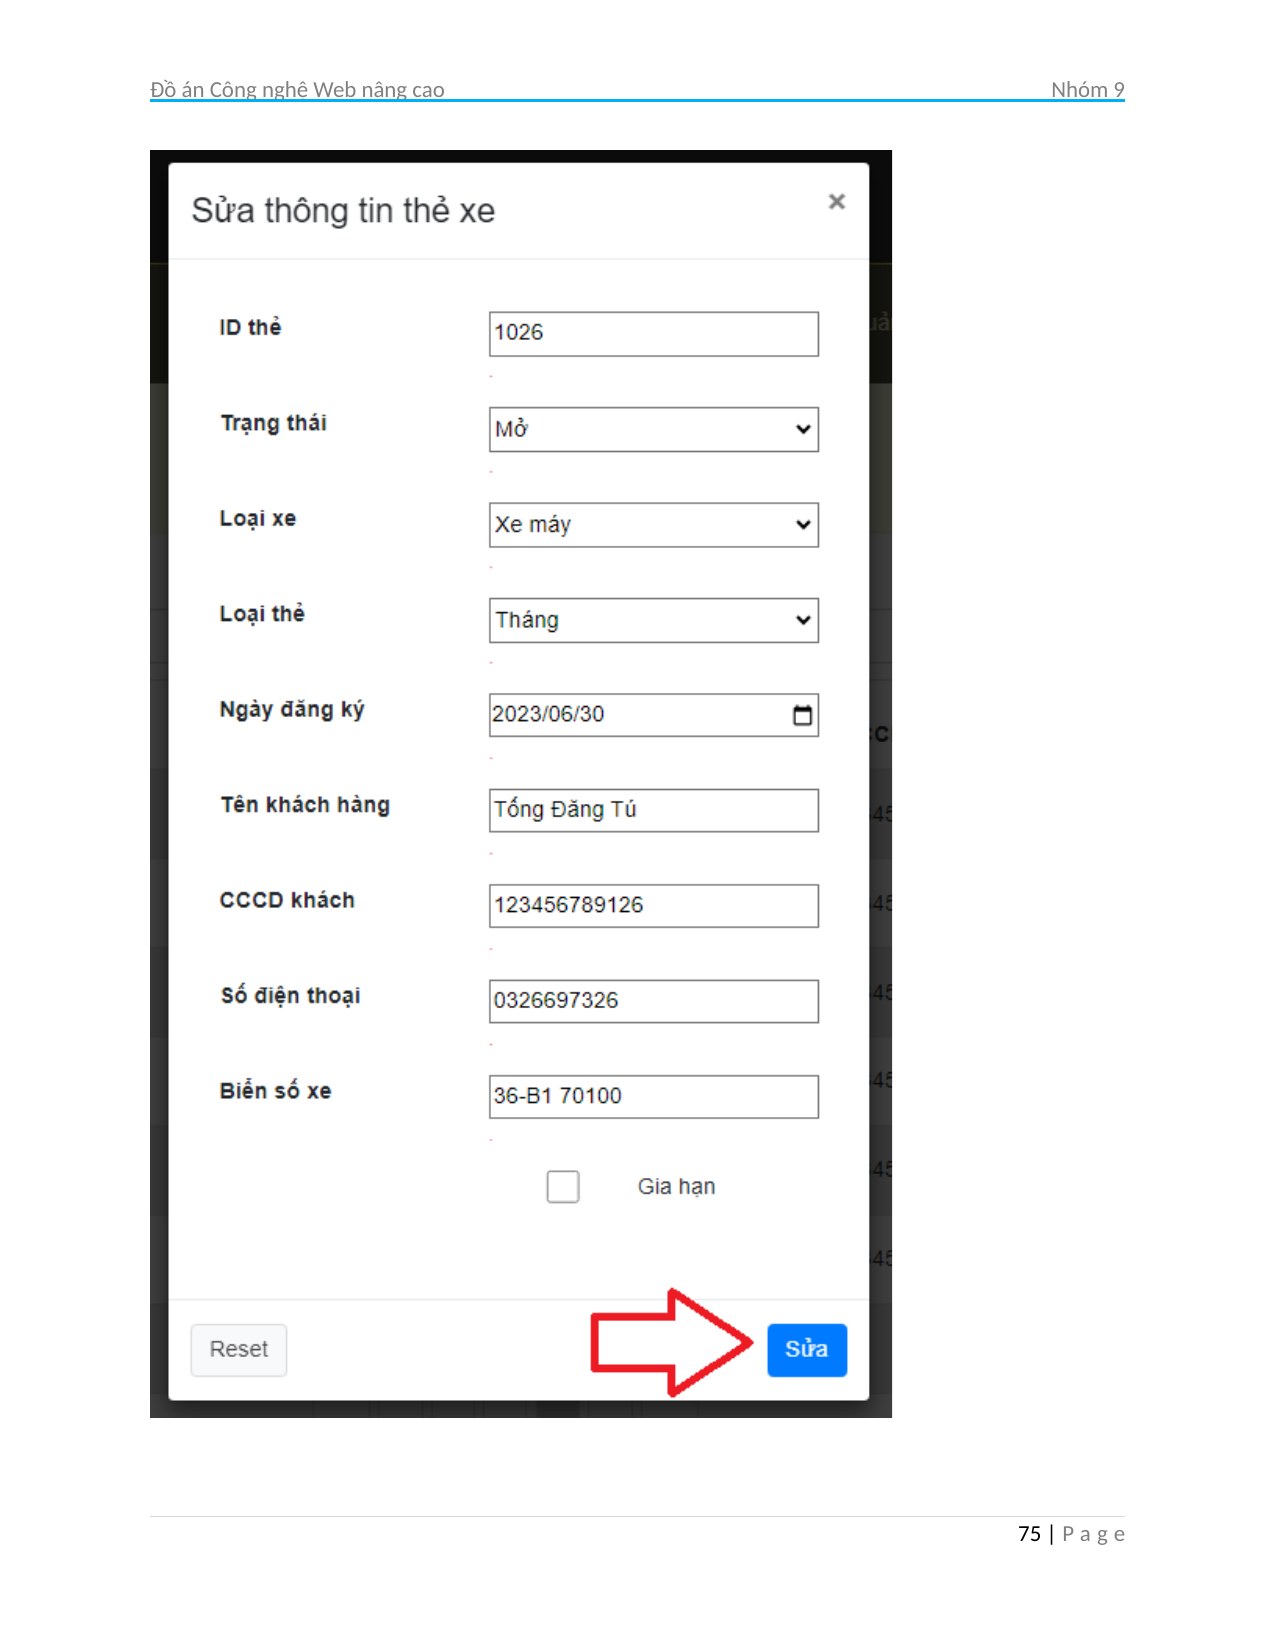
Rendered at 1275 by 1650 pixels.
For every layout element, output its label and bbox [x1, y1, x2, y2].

picture [150, 150, 893, 1418]
